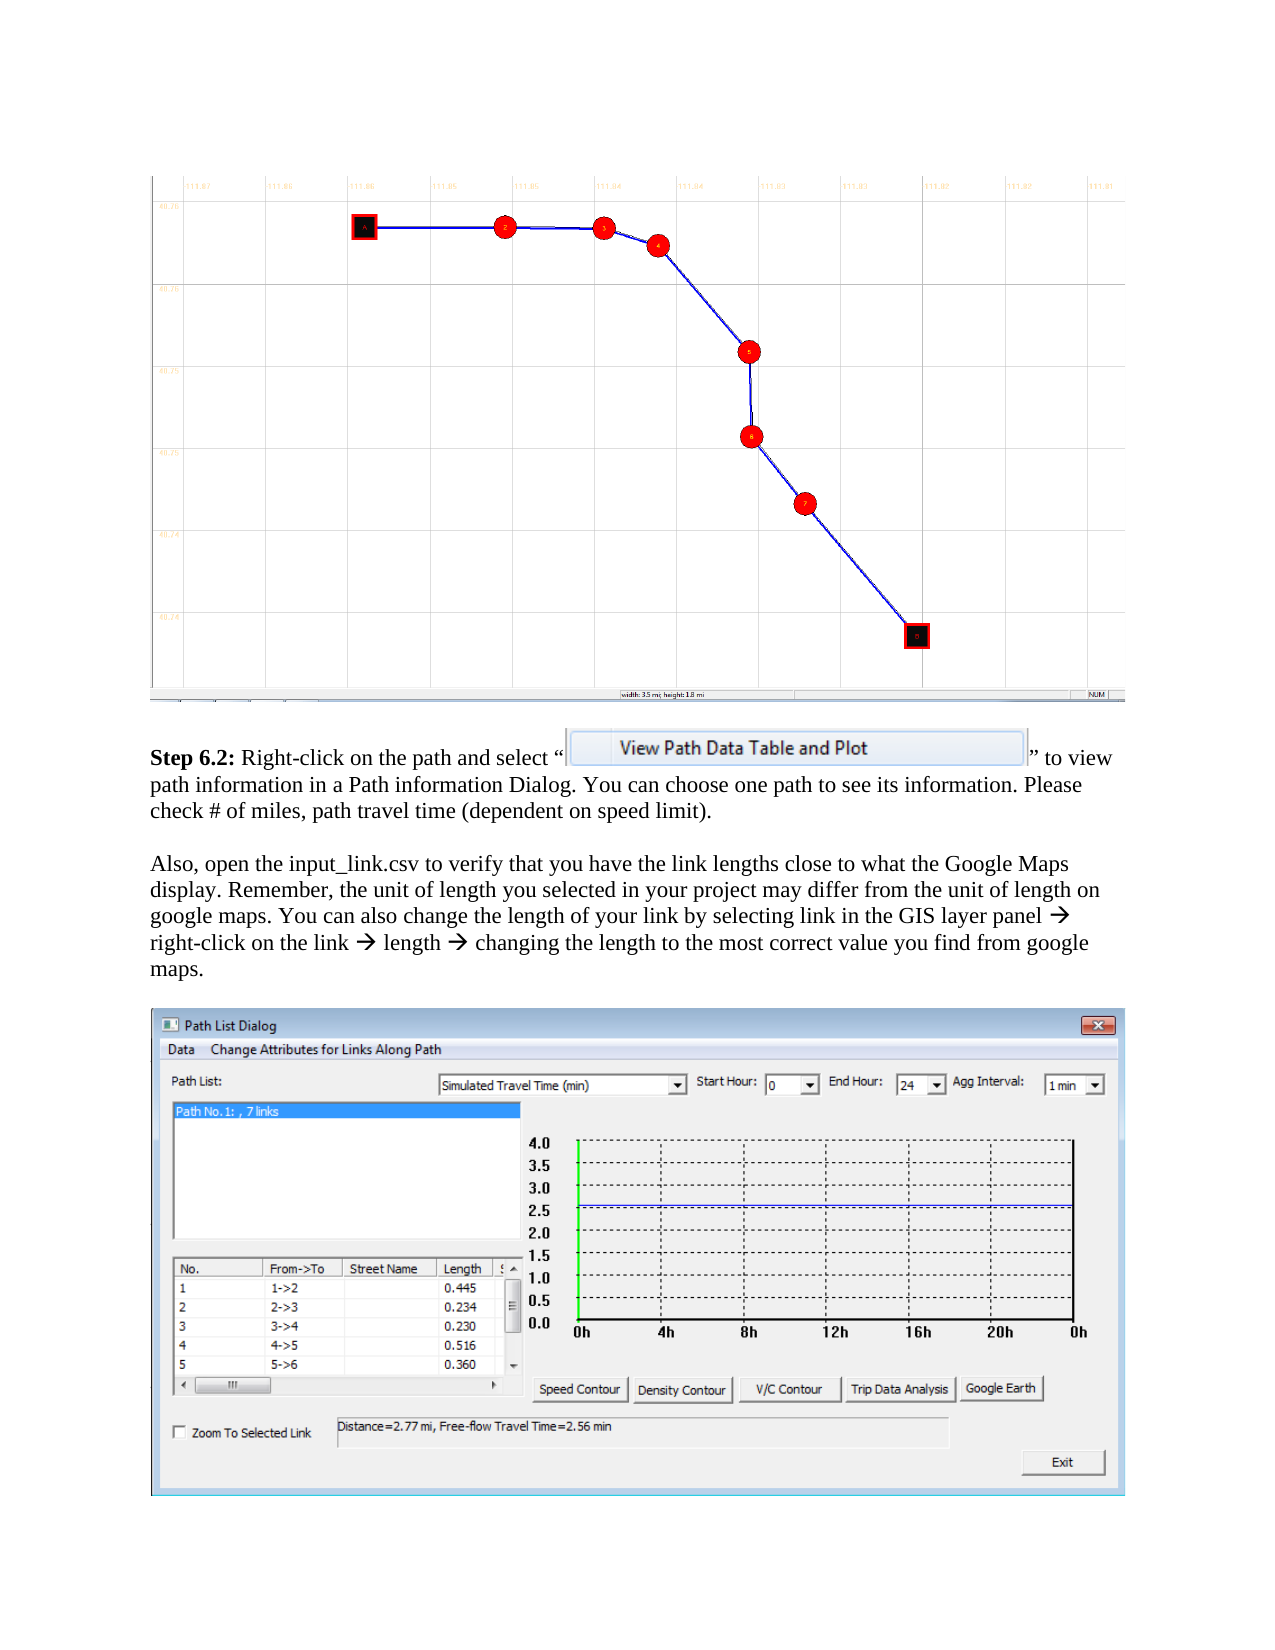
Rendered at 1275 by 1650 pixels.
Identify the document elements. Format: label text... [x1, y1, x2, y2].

picture [150, 1008, 1125, 1496]
text Also, open the input_link.csv to verify that you have the link lengths close to what the Google Maps display. Remember, the unit of length you selected in your project may differ from the unit of length on google maps. You can also change the length of your link by selecting link in the GIS layer panel right-click on the link length changing the length to the most correct value you find from google maps. [150, 850, 1125, 982]
picture [564, 728, 1029, 766]
text Step 6.2: Right-click on the path and select “” to view path information in a Path information Dialog. You can choose one path to see its information. Please check # of miles, path travel time (dependent on speed limit). [150, 728, 1125, 823]
picture [150, 176, 1125, 702]
